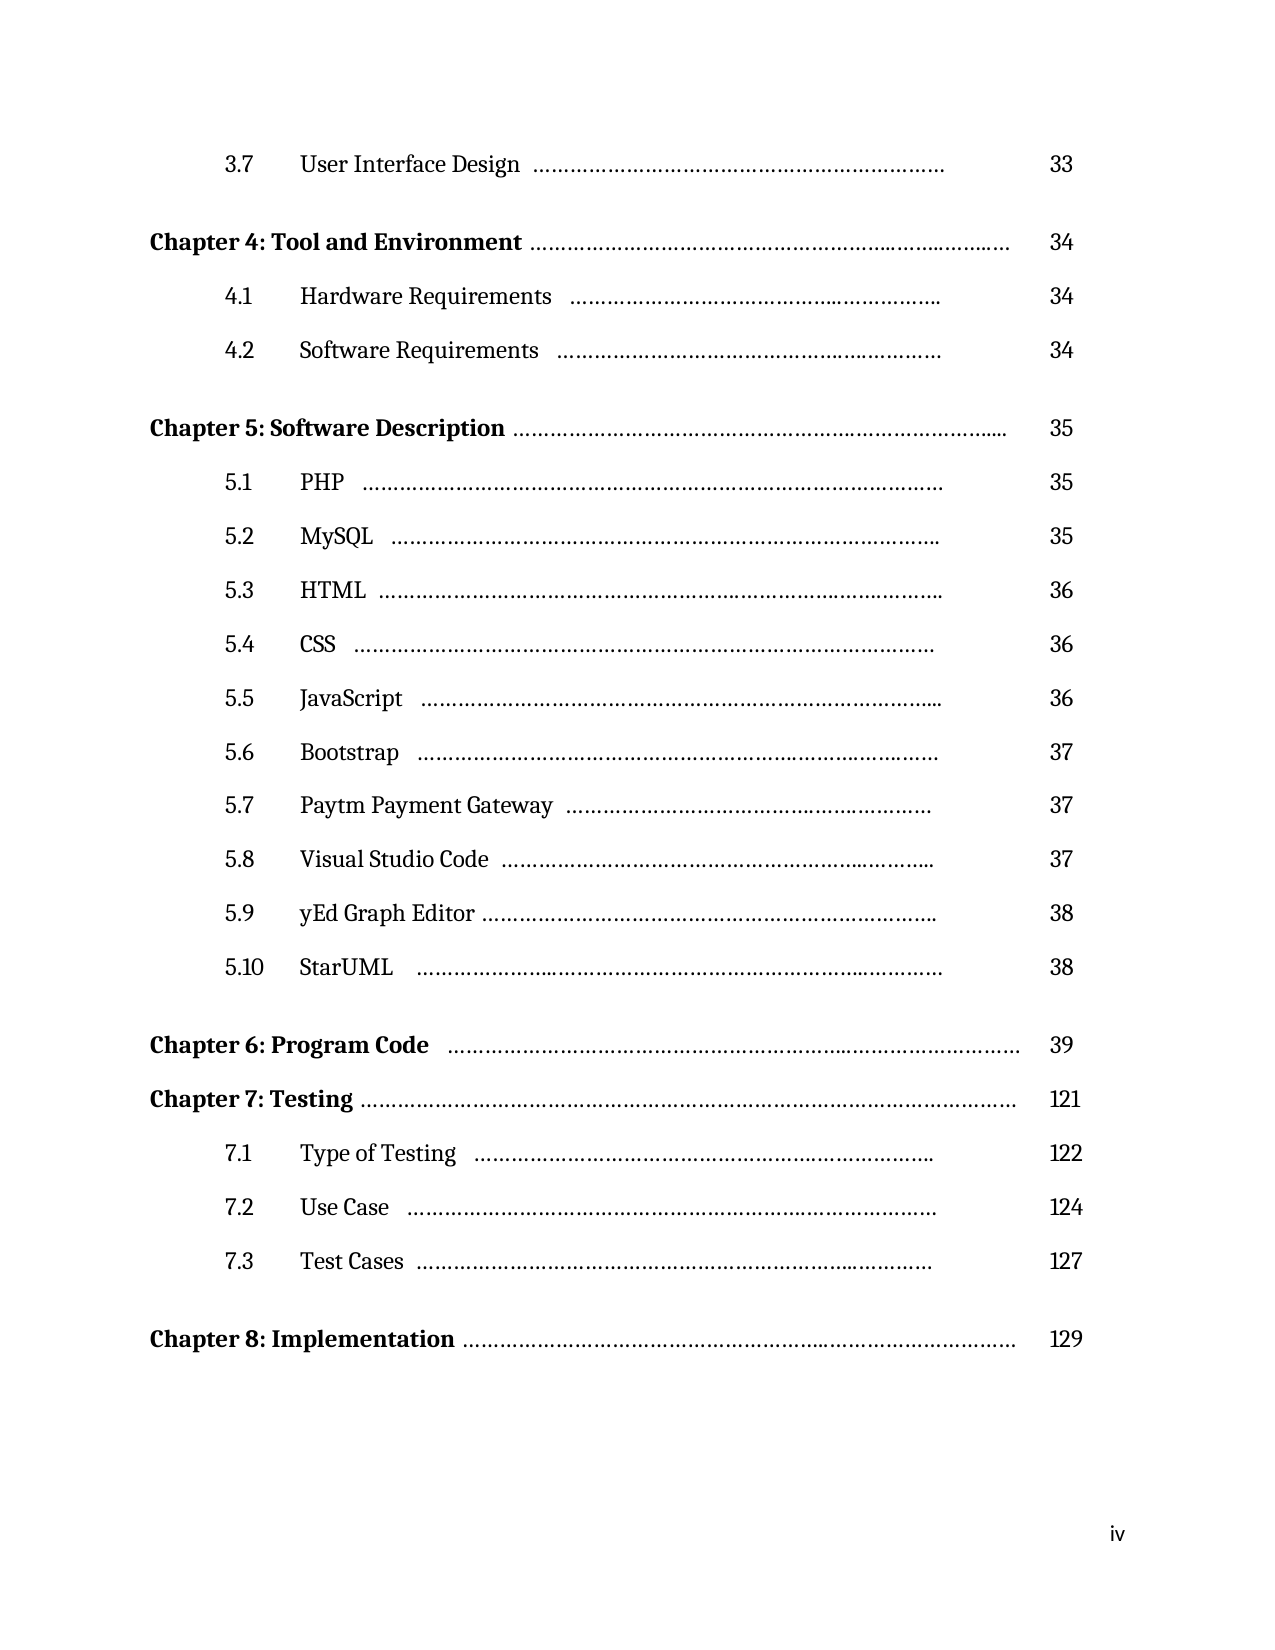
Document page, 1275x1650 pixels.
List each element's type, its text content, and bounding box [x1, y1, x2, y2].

text 5.1 PHP ………………………………………………………………………………… 35 [150, 468, 1125, 497]
text Chapter 5: Software Description ……………………………………………….………………….... 35 [150, 414, 1125, 443]
text 7.1 Type of Testing ……………………………………………….………………. 122 [150, 1139, 1125, 1168]
text 5.2 MySQL ……………………………………………………………………………. 35 [150, 522, 1125, 551]
text 5.6 Bootstrap …………………………………………………….……….…….…… 37 [150, 737, 1125, 766]
text 7.2 Use Case ……………………………………………………….………………… 124 [150, 1193, 1125, 1222]
text 5.4 CSS ………………………………………………………………………………… 36 [150, 630, 1125, 658]
text 5.5 JavaScript ………………………………………………………………………... 36 [150, 684, 1125, 712]
text 5.10 StarUML …………………..…………………………………………..………… 38 [150, 953, 1125, 982]
text 3.7 User Interface Design ………………………………………………………… 33 [150, 150, 1125, 179]
text 5.8 Visual Studio Code …………………………………………………..……….. 37 [150, 845, 1125, 874]
text 5.9 yEd Graph Editor ………………………………………………………………. 38 [150, 899, 1125, 928]
text Chapter 7: Testing …………………………………………………………………………………………… 121 [150, 1085, 1125, 1114]
text Chapter 8: Implementation …………………………………………………..………………………… 129 [150, 1325, 1125, 1354]
text Chapter 6: Program Code ………………………………………………………..……………………… 39 [150, 1031, 1125, 1060]
text 4.1 Hardware Requirements ……………………………………..……………. 34 [150, 282, 1125, 311]
text 5.3 HTML ………………………………………………….…………….…….………. 36 [150, 576, 1125, 605]
text 5.7 Paytm Payment Gateway ………………………………….…….………… 37 [150, 791, 1125, 820]
text 4.2 Software Requirements ……………………………………….….………… 34 [150, 336, 1125, 365]
text 7.3 Test Cases ……………………………………………………………..………… 127 [150, 1247, 1125, 1275]
text Chapter 4: Tool and Environment …………………………………………………..……..……..… 34 [150, 228, 1125, 257]
